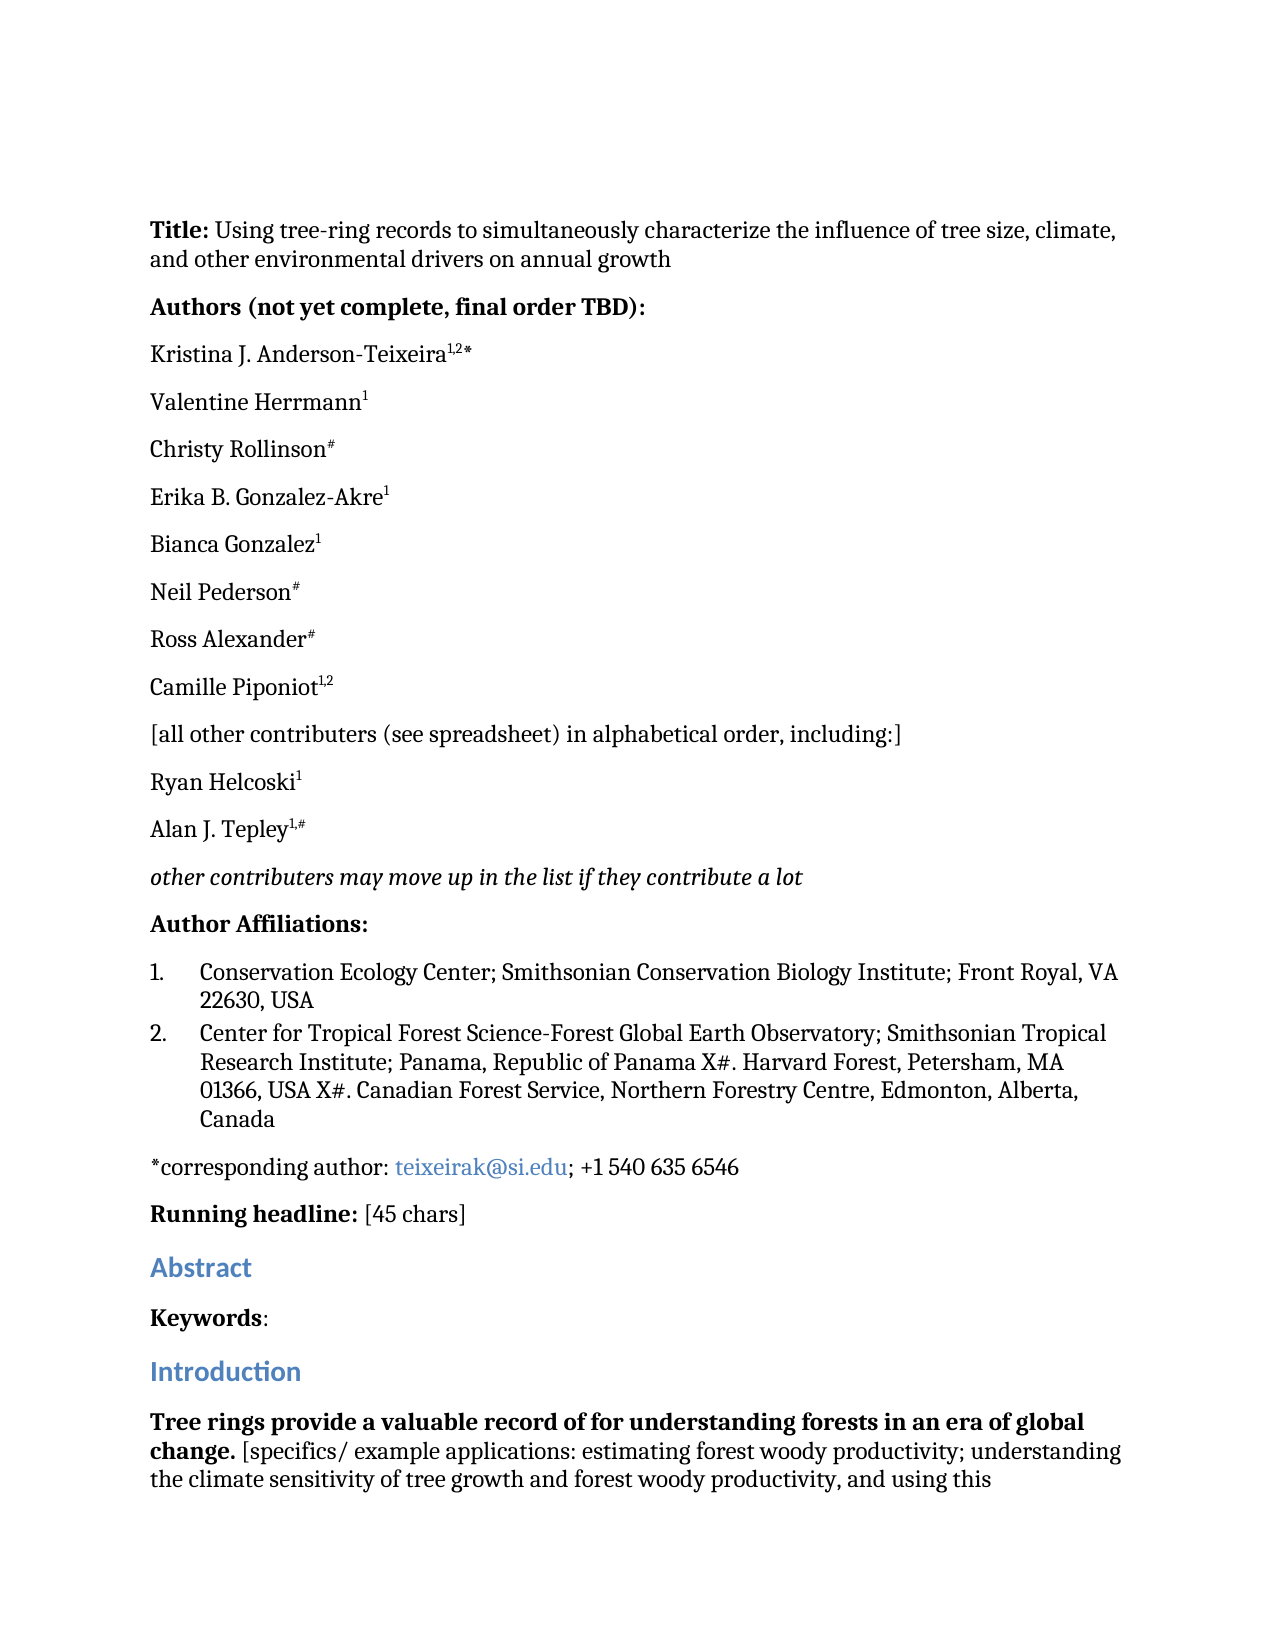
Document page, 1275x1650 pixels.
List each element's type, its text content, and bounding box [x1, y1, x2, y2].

text Running headline: [45 chars] [150, 1200, 1125, 1229]
text Valentine Herrmann1 [150, 387, 1125, 416]
subtitle Introduction [150, 1353, 1125, 1389]
text Camille Piponiot1,2 [150, 672, 1125, 701]
text Neil Pederson# [150, 577, 1125, 606]
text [150, 1408, 1125, 1494]
list Conservation Ecology Center; Smithsonian Conservation Biology Institute; Front Royal, VA 22630, USA [150, 957, 1125, 1015]
text Bianca Gonzalez1 [150, 530, 1125, 559]
text Alan J. Tepley1,# [150, 815, 1125, 844]
text [all other contributers (see spreadsheet) in alphabetical order, including:] [150, 720, 1125, 749]
list Center for Tropical Forest Science-Forest Global Earth Observatory; Smithsonian Tropical Research Institute; Panama, Republic of Panama X#. Harvard Forest, Petersham, MA 01366, USA X#. Canadian Forest Service, Northern Forestry Centre, Edmonton, Alberta, Canada [150, 1019, 1125, 1134]
text Ross Alexander# [150, 625, 1125, 654]
text Ryan Helcoski1 [150, 767, 1125, 796]
text Christy Rollinson# [150, 435, 1125, 464]
text Kristina J. Anderson-Teixeira1,2* [150, 340, 1125, 369]
text Title: Using tree-ring records to simultaneously characterize the influence of tree size, climate, and other environmental drivers on annual growth [150, 216, 1125, 274]
text *corresponding author: teixeirak@si.edu; +1 540 635 6546 [150, 1152, 1125, 1181]
text Authors (not yet complete, final order TBD): [150, 292, 1125, 321]
text Author Affiliations: [150, 910, 1125, 939]
text Keywords: [150, 1304, 1125, 1333]
subtitle Abstract [150, 1249, 1125, 1285]
text other contributers may move up in the list if they contribute a lot [150, 862, 1125, 891]
text Erika B. Gonzalez-Akre1 [150, 482, 1125, 511]
